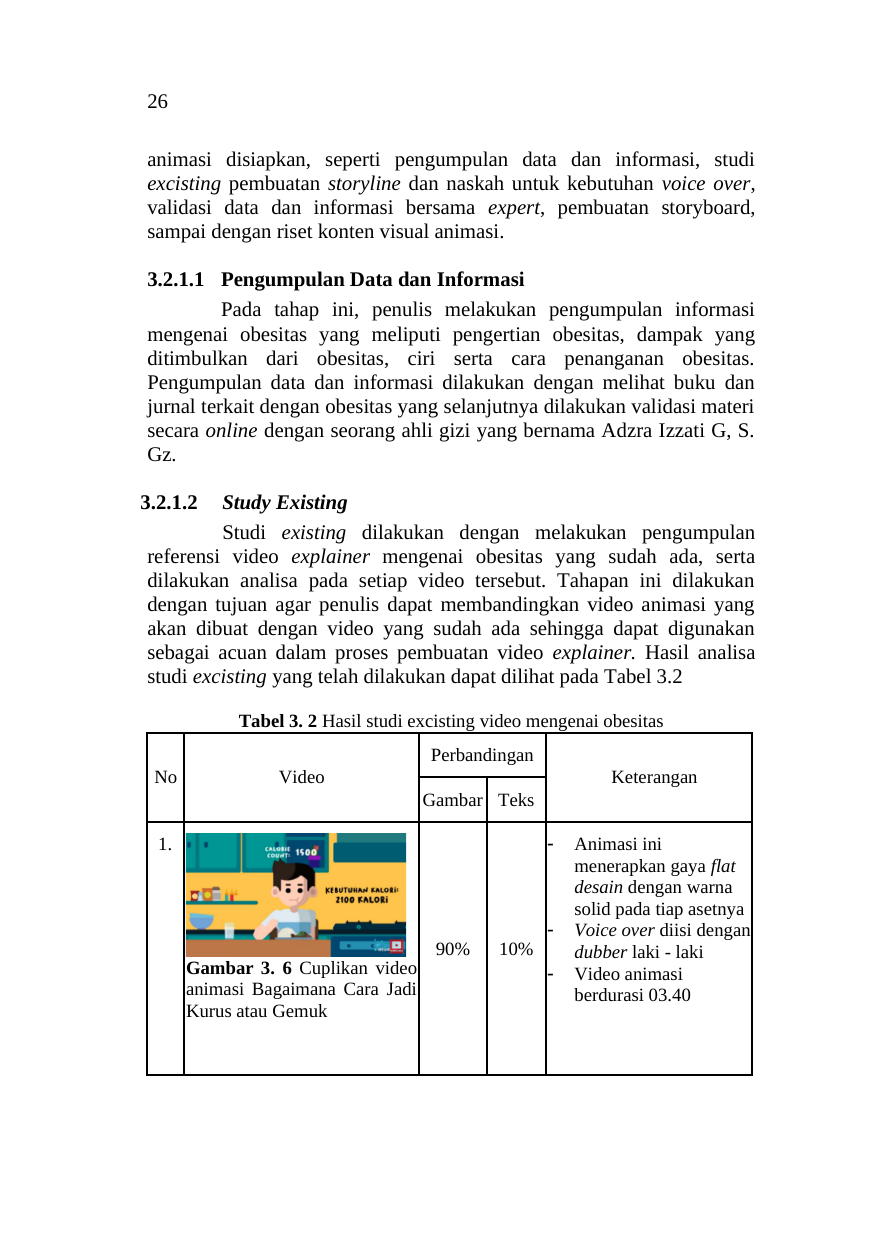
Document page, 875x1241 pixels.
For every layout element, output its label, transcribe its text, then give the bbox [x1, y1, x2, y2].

table_cell Animasi ini menerapkan gaya flat desain dengan warna solid pada tiap asetnya Voice over diisi dengan dubber laki - laki Video animasi berdurasi 03.40 [547, 823, 751, 1074]
subtitle Pengumpulan Data dan Informasi [147, 267, 756, 291]
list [147, 147, 756, 243]
table_cell Teks [488, 778, 545, 821]
picture [185, 833, 407, 957]
table_cell [148, 823, 183, 1074]
table_header No [148, 734, 183, 821]
text Studi existing dilakukan dengan melakukan pengumpulan referensi video explainer mengenai obesitas yang sudah ada, serta dilakukan analisa pada setiap video tersebut. Tahapan ini dilakukan dengan tujuan agar penulis dapat membandingkan video animasi yang akan dibuat dengan video yang sudah ada sehingga dapat digunakan sebagai acuan dalam proses pembuatan video explainer. Hasil analisa studi excisting yang telah dilakukan dapat dilihat pada Tabel 3.2 [147, 520, 756, 688]
table_cell Gambar [420, 778, 486, 821]
table_cell Gambar 3. 6 Cuplikan video animasi Bagaimana Cara Jadi Kurus atau Gemuk [185, 823, 418, 1074]
text Tabel 3. 2 Hasil studi excisting video mengenai obesitas [147, 710, 756, 732]
table_header Video [185, 734, 418, 821]
subtitle Study Existing [140, 490, 756, 514]
list Pada tahap ini, penulis melakukan pengumpulan informasi mengenai obesitas yang meliputi pengertian obesitas, dampak yang ditimbulkan dari obesitas, ciri serta cara penanganan obesitas. Pengumpulan data dan informasi dilakukan dengan melihat buku dan jurnal terkait dengan obesitas yang selanjutnya dilakukan validasi materi secara online dengan seorang ahli gizi yang bernama Adzra Izzati G, S. Gz. [147, 297, 756, 466]
table_header Keterangan [547, 734, 751, 821]
table_header Perbandingan [420, 734, 545, 776]
table_cell 10% [488, 823, 545, 1074]
table_cell 90% [420, 823, 486, 1074]
